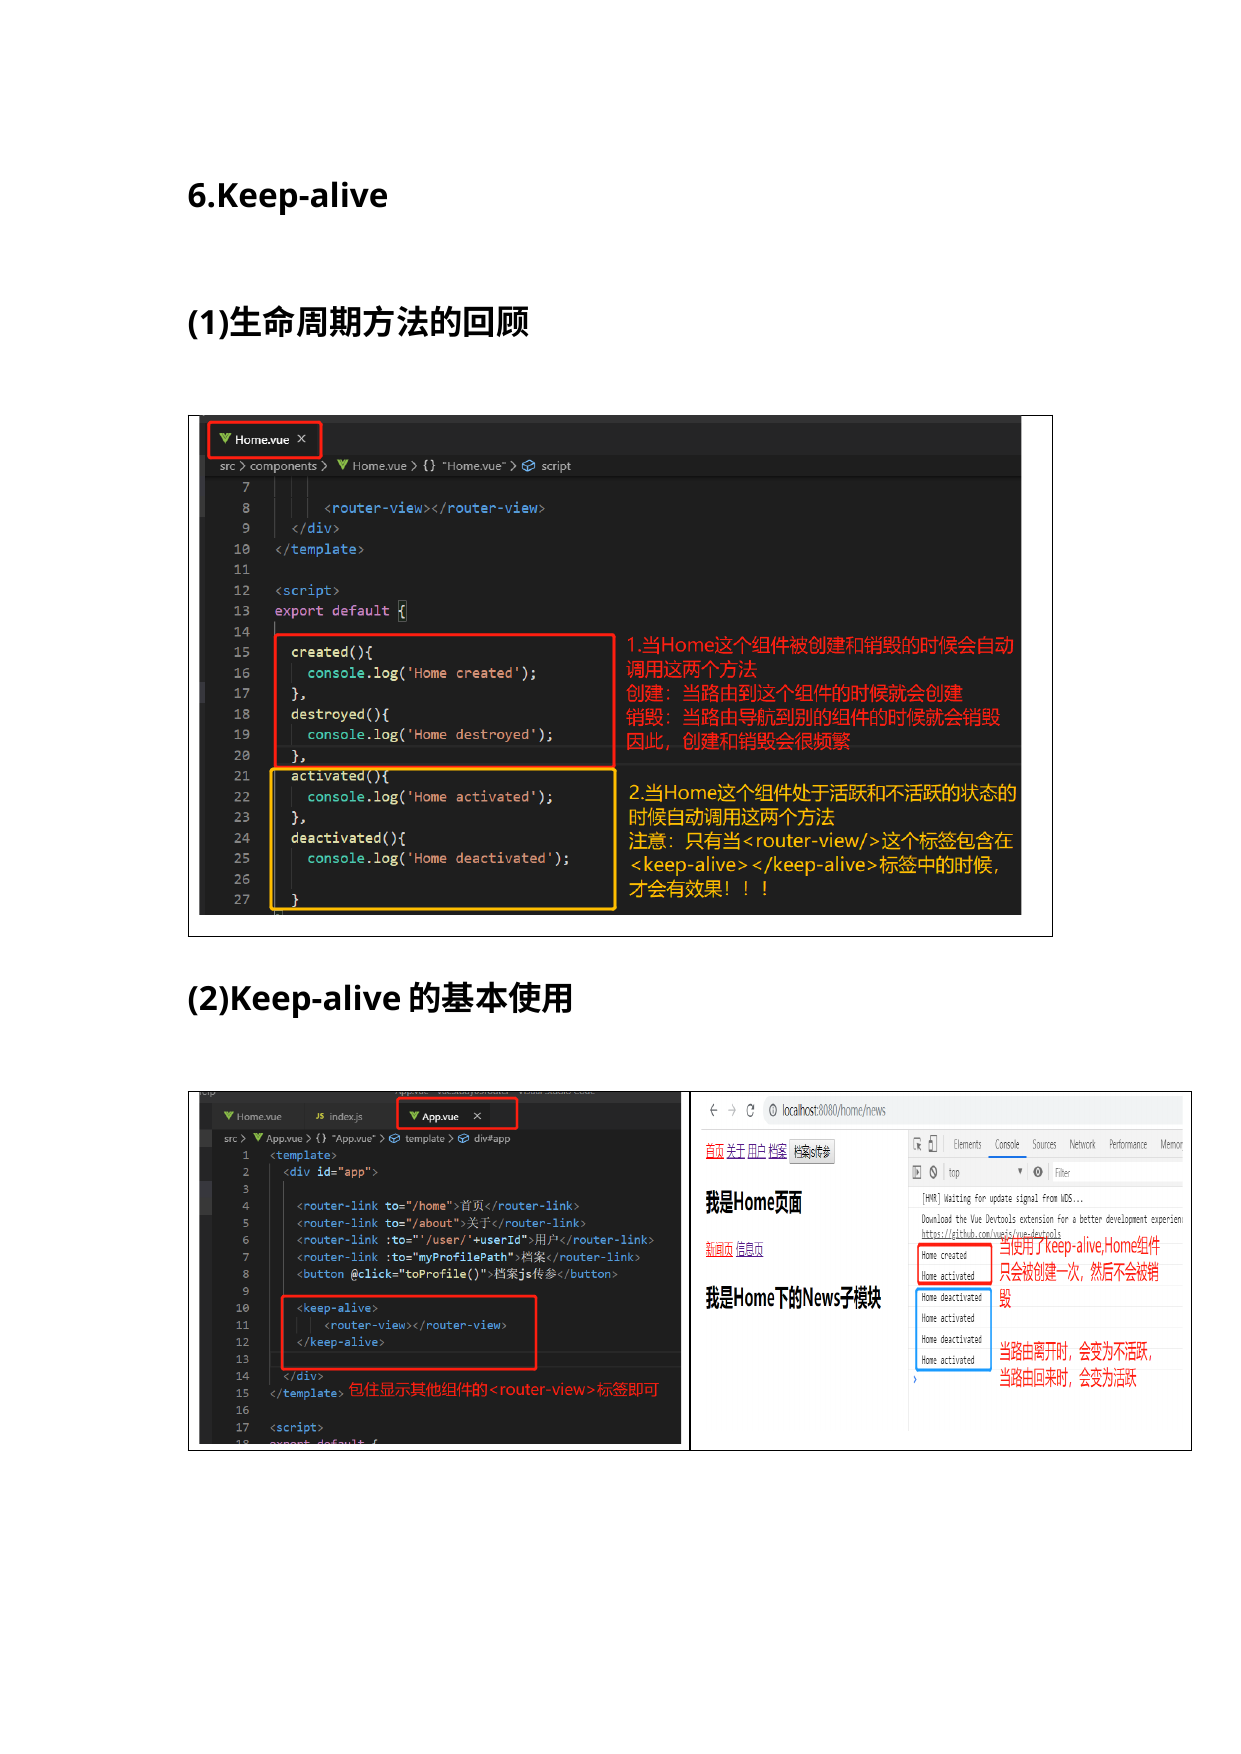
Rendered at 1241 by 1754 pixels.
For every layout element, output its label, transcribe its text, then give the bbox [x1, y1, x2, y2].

table_header [189, 1092, 689, 1450]
subtitle (1)生命周期方法的回顾 [187, 287, 1053, 352]
table_header [691, 1092, 1191, 1450]
subtitle (2)Keep-alive的基本使用 [187, 964, 1053, 1029]
picture [199, 415, 1022, 915]
picture [701, 1092, 1183, 1431]
subtitle 6.Keep-alive [187, 162, 1053, 227]
table_header [189, 416, 1052, 936]
picture [199, 1092, 682, 1444]
